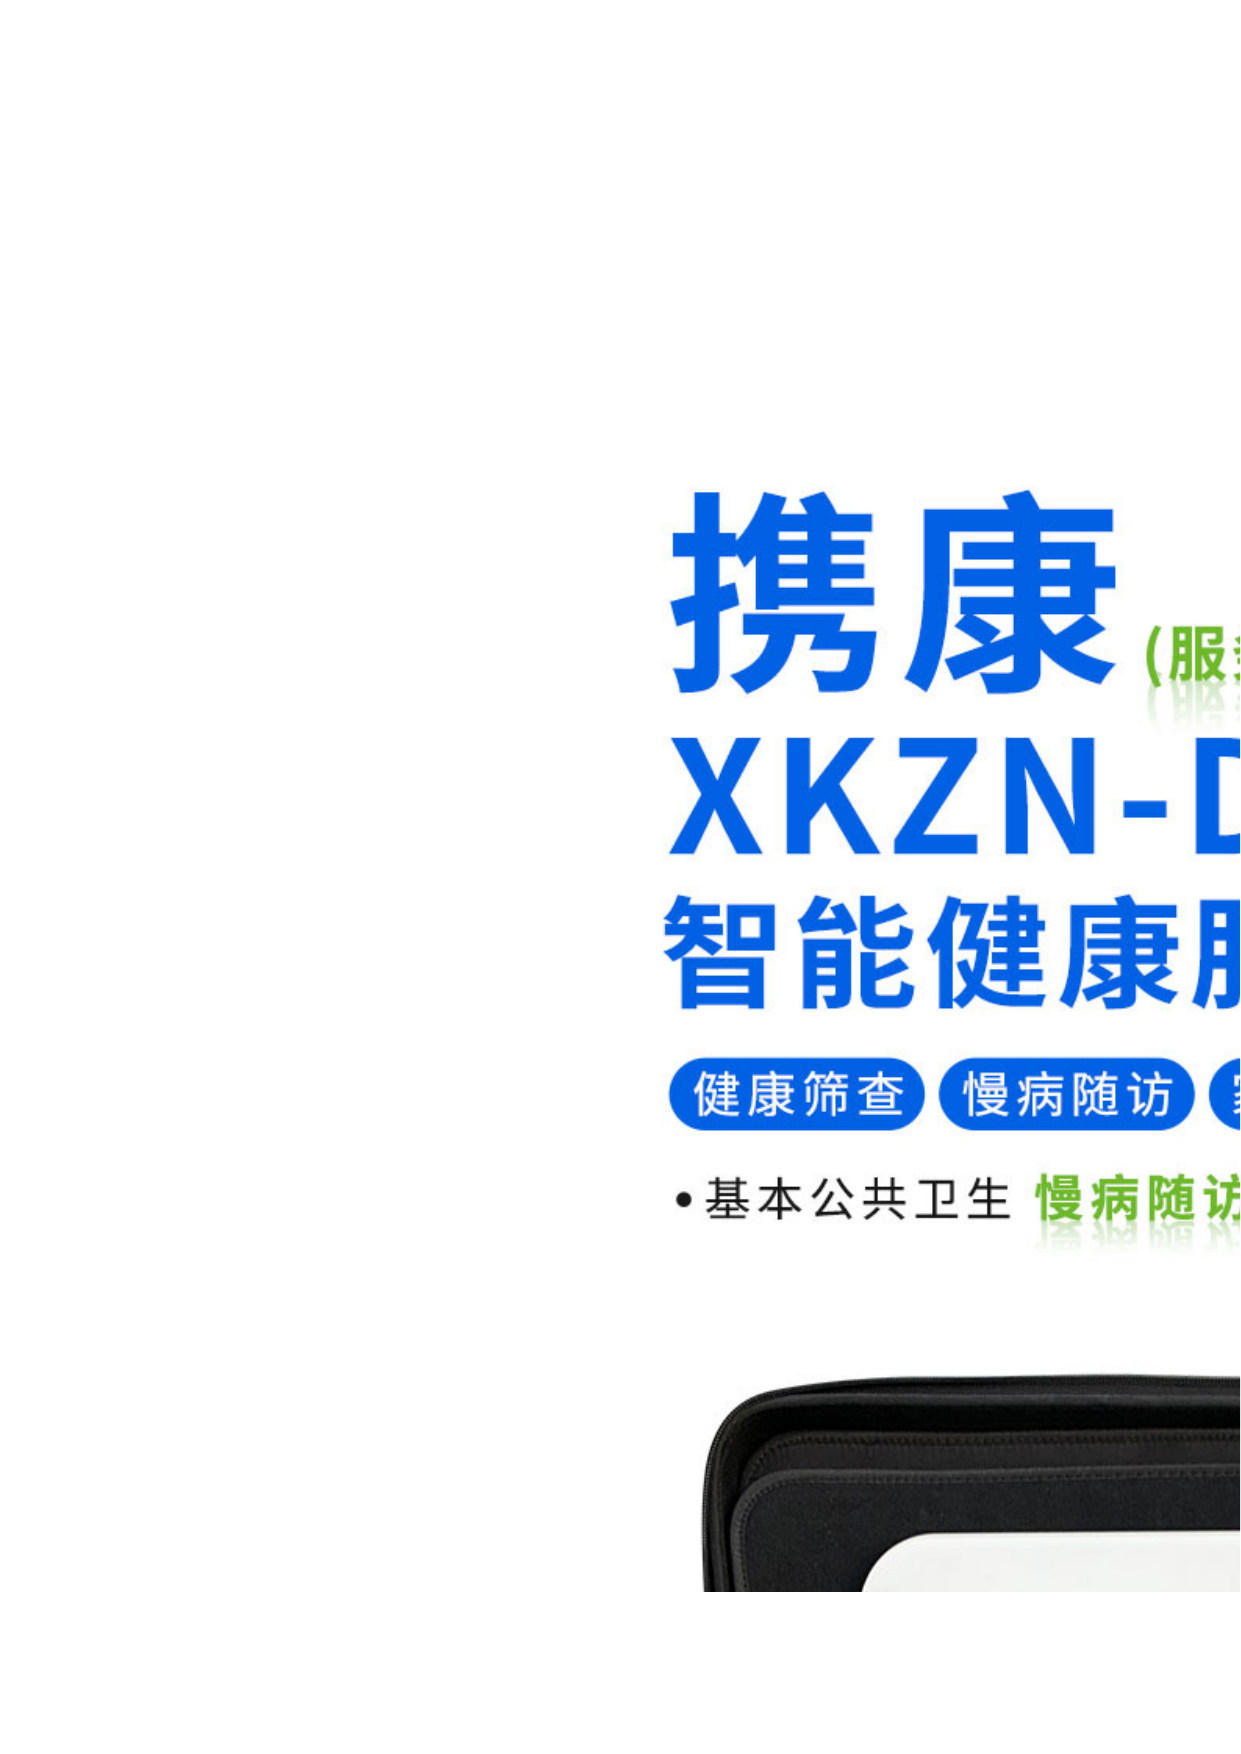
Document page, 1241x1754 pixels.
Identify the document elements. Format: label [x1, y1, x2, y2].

picture [187, 162, 1241, 1592]
